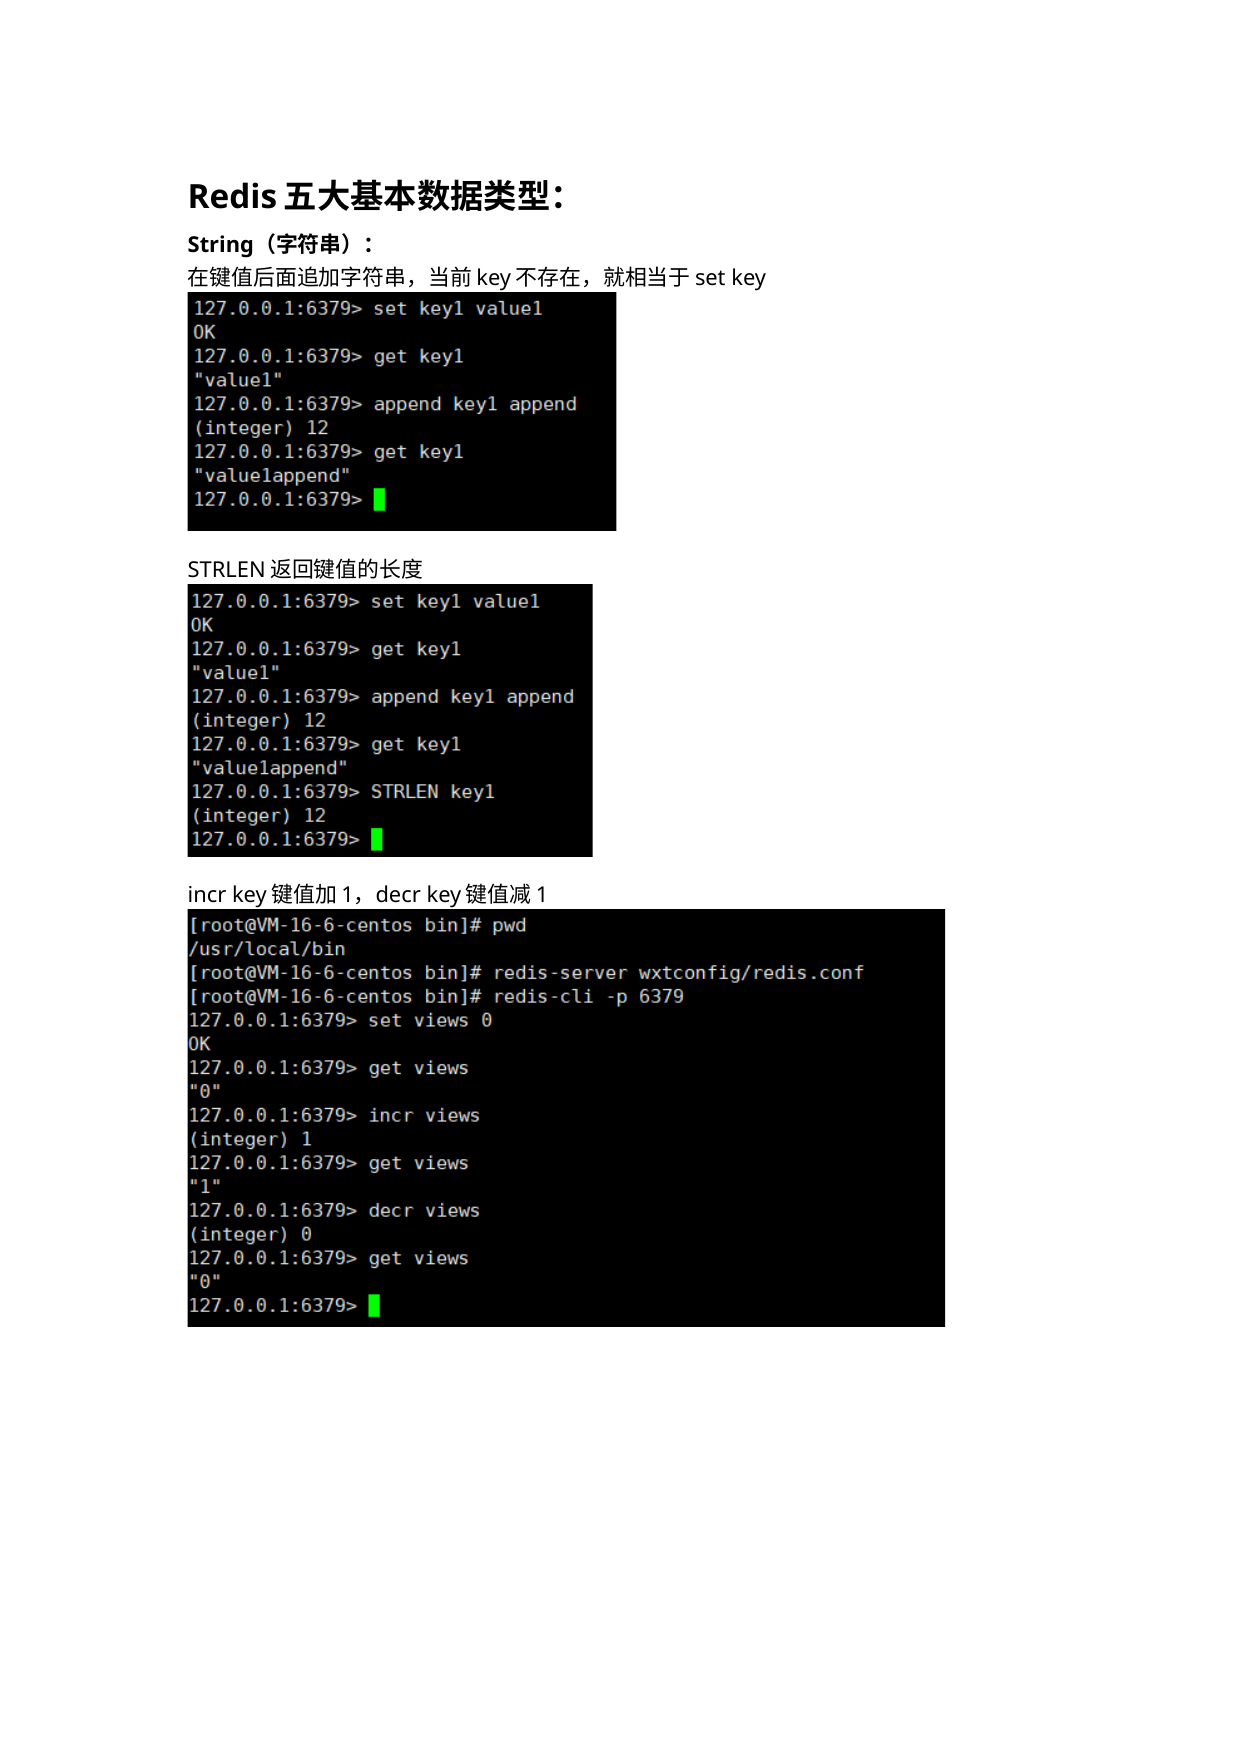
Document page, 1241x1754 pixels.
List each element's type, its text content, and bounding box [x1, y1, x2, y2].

picture [187, 584, 593, 857]
picture [187, 909, 946, 1327]
text String（字符串）： [187, 227, 1053, 259]
text 在键值后面追加字符串，当前key不存在，就相当于set key [187, 259, 1053, 292]
text Redis五大基本数据类型： [187, 162, 1053, 227]
picture [187, 292, 617, 531]
text incr key键值加1，decr key键值减1 [187, 877, 1053, 909]
text STRLEN返回键值的长度 [187, 552, 1053, 584]
